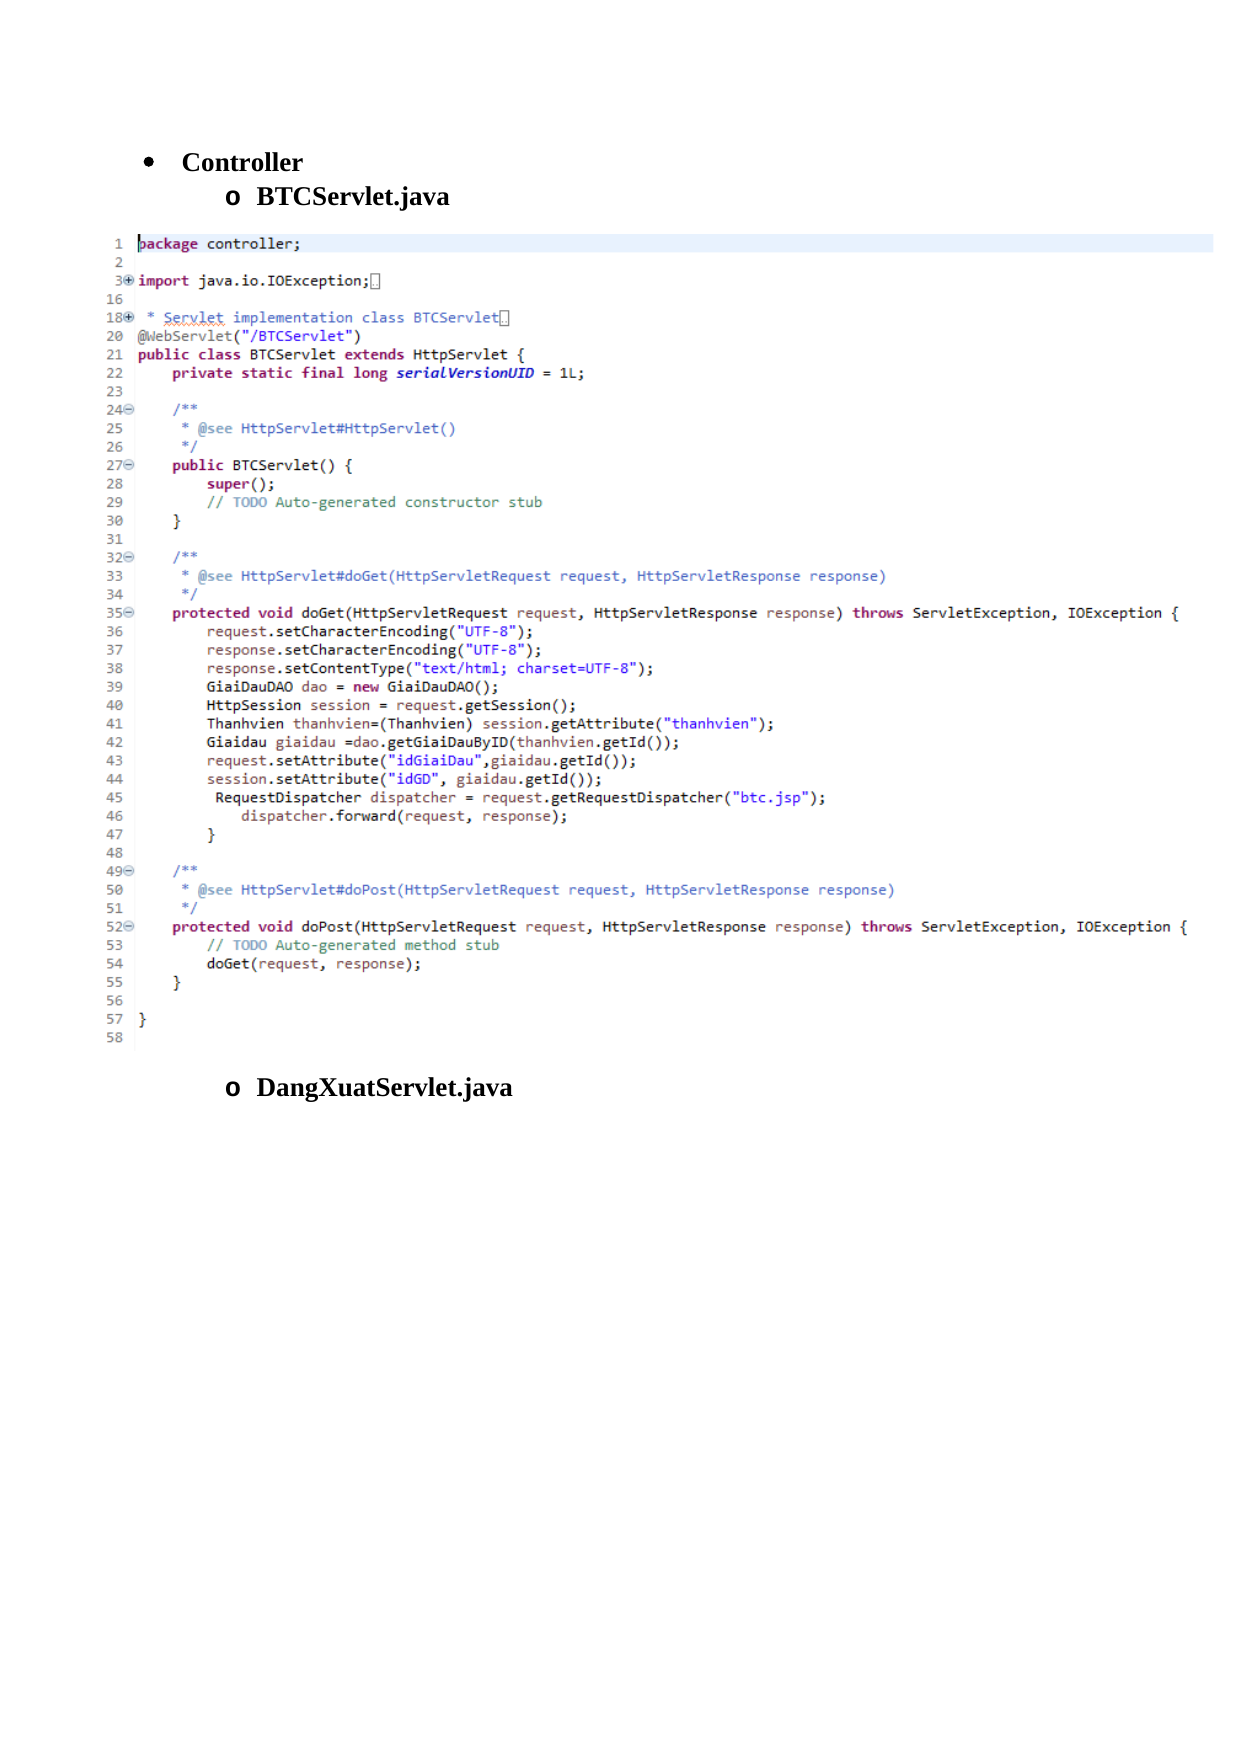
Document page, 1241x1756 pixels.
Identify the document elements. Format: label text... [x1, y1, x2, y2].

list Controller [144, 146, 1052, 177]
picture [106, 234, 1214, 1051]
list DangXuatServlet.java [165, 1071, 1052, 1104]
list BTCServlet.java [165, 179, 1052, 213]
